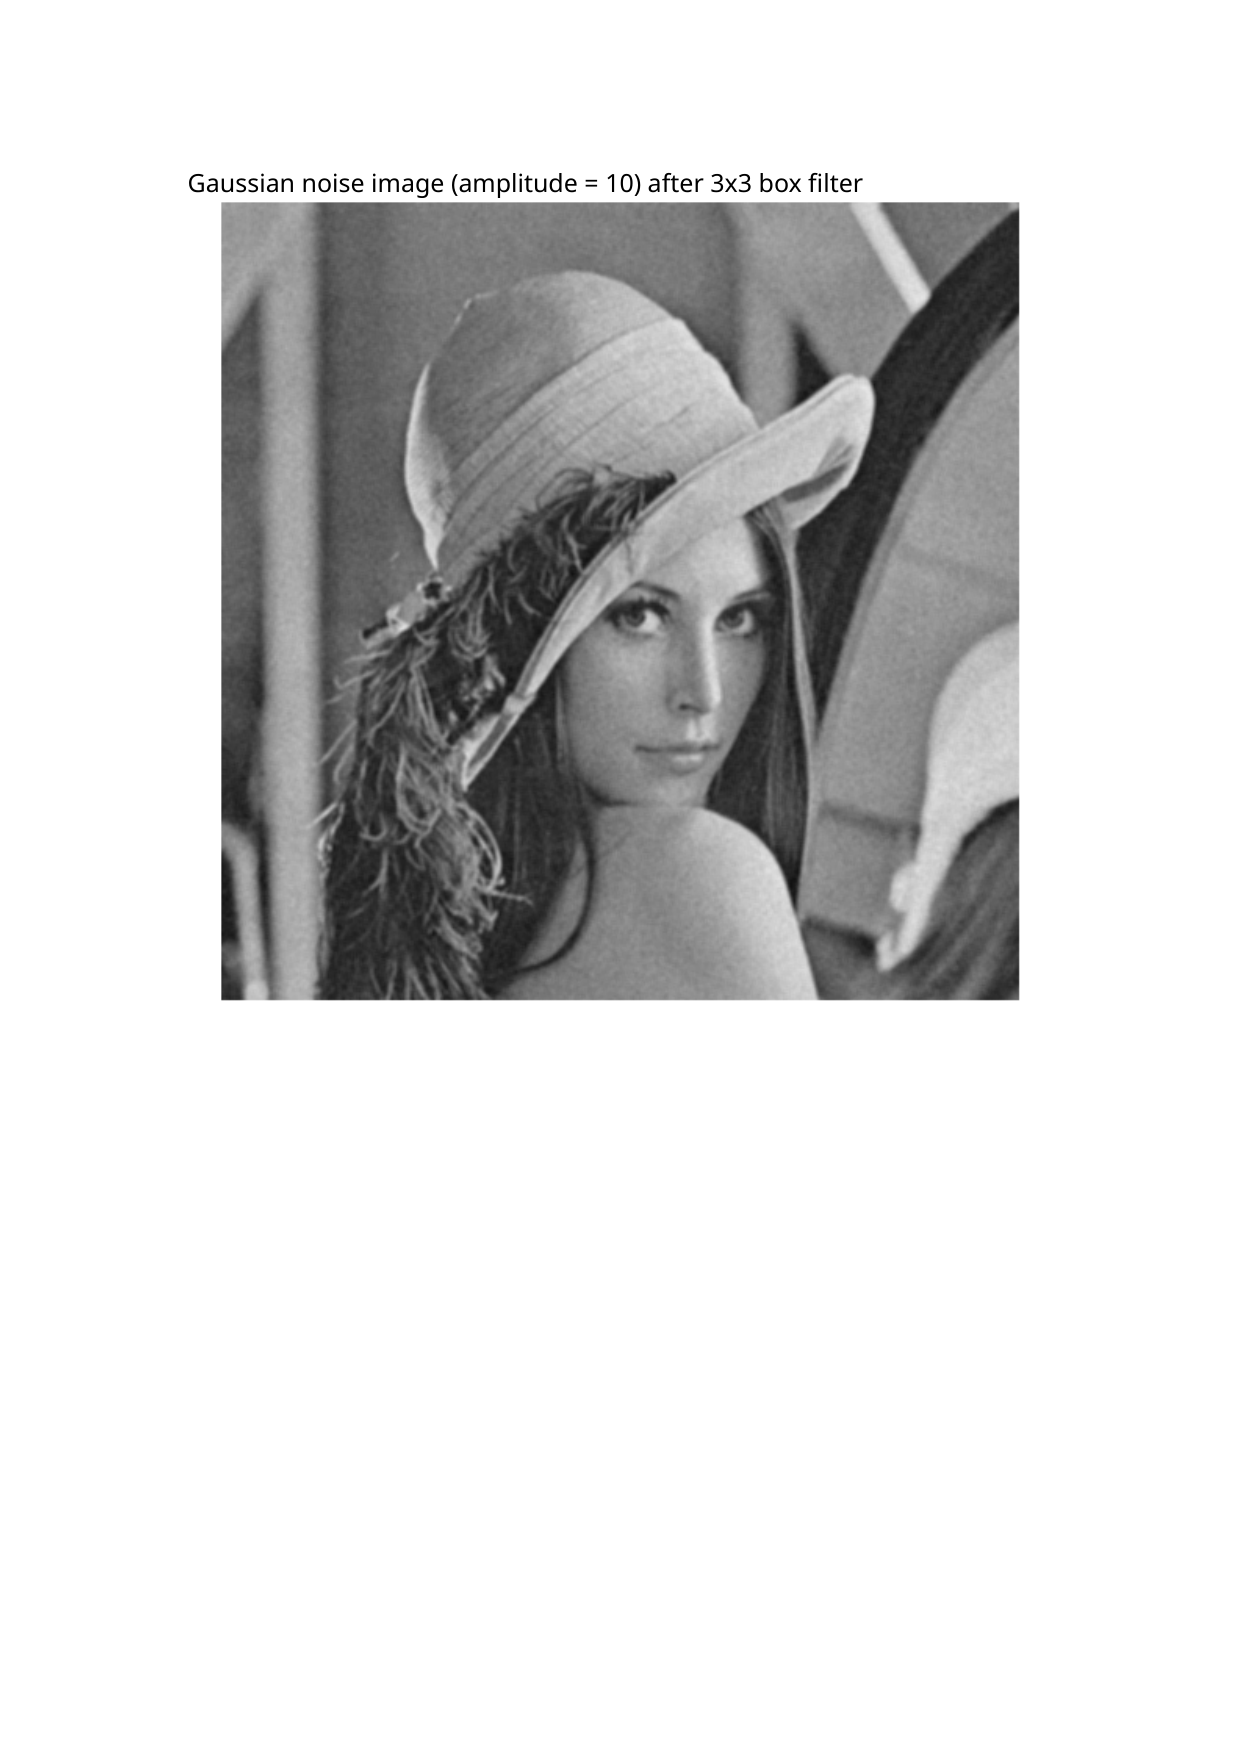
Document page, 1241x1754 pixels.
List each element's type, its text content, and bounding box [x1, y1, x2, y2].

picture [220, 202, 1020, 1002]
text Gaussian noise image (amplitude = 10) after 3x3 box filter [187, 164, 1053, 202]
